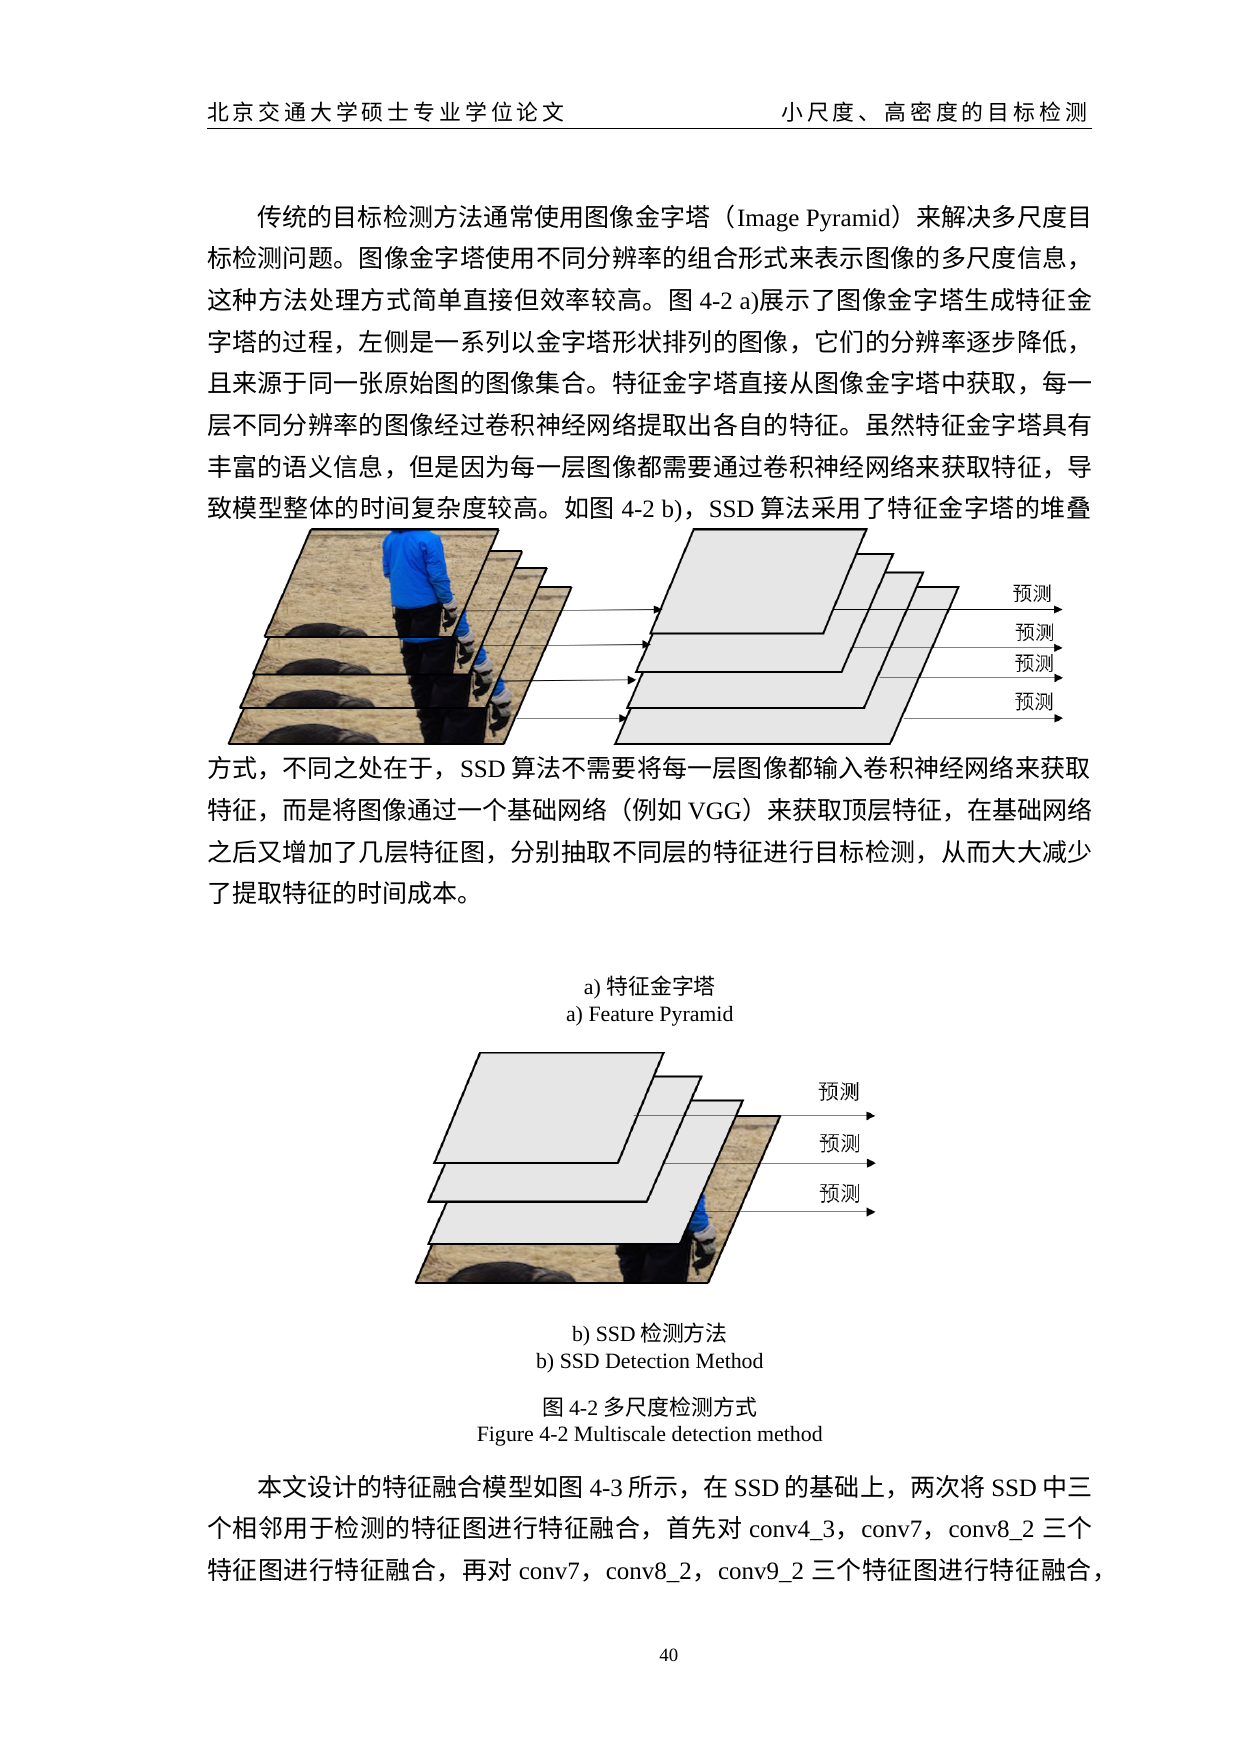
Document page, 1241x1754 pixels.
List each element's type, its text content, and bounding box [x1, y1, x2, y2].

picture [414, 1052, 885, 1284]
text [207, 1463, 1092, 1588]
text b) SSD Detection Method [207, 1348, 1092, 1373]
picture [227, 528, 1072, 745]
text a) Feature Pyramid [207, 1001, 1092, 1026]
text Figure 4-2 Multiscale detection method [207, 1421, 1092, 1446]
text 图4-2 多尺度检测方式 [207, 1389, 1092, 1421]
text a) 特征金字塔 [207, 969, 1092, 1001]
